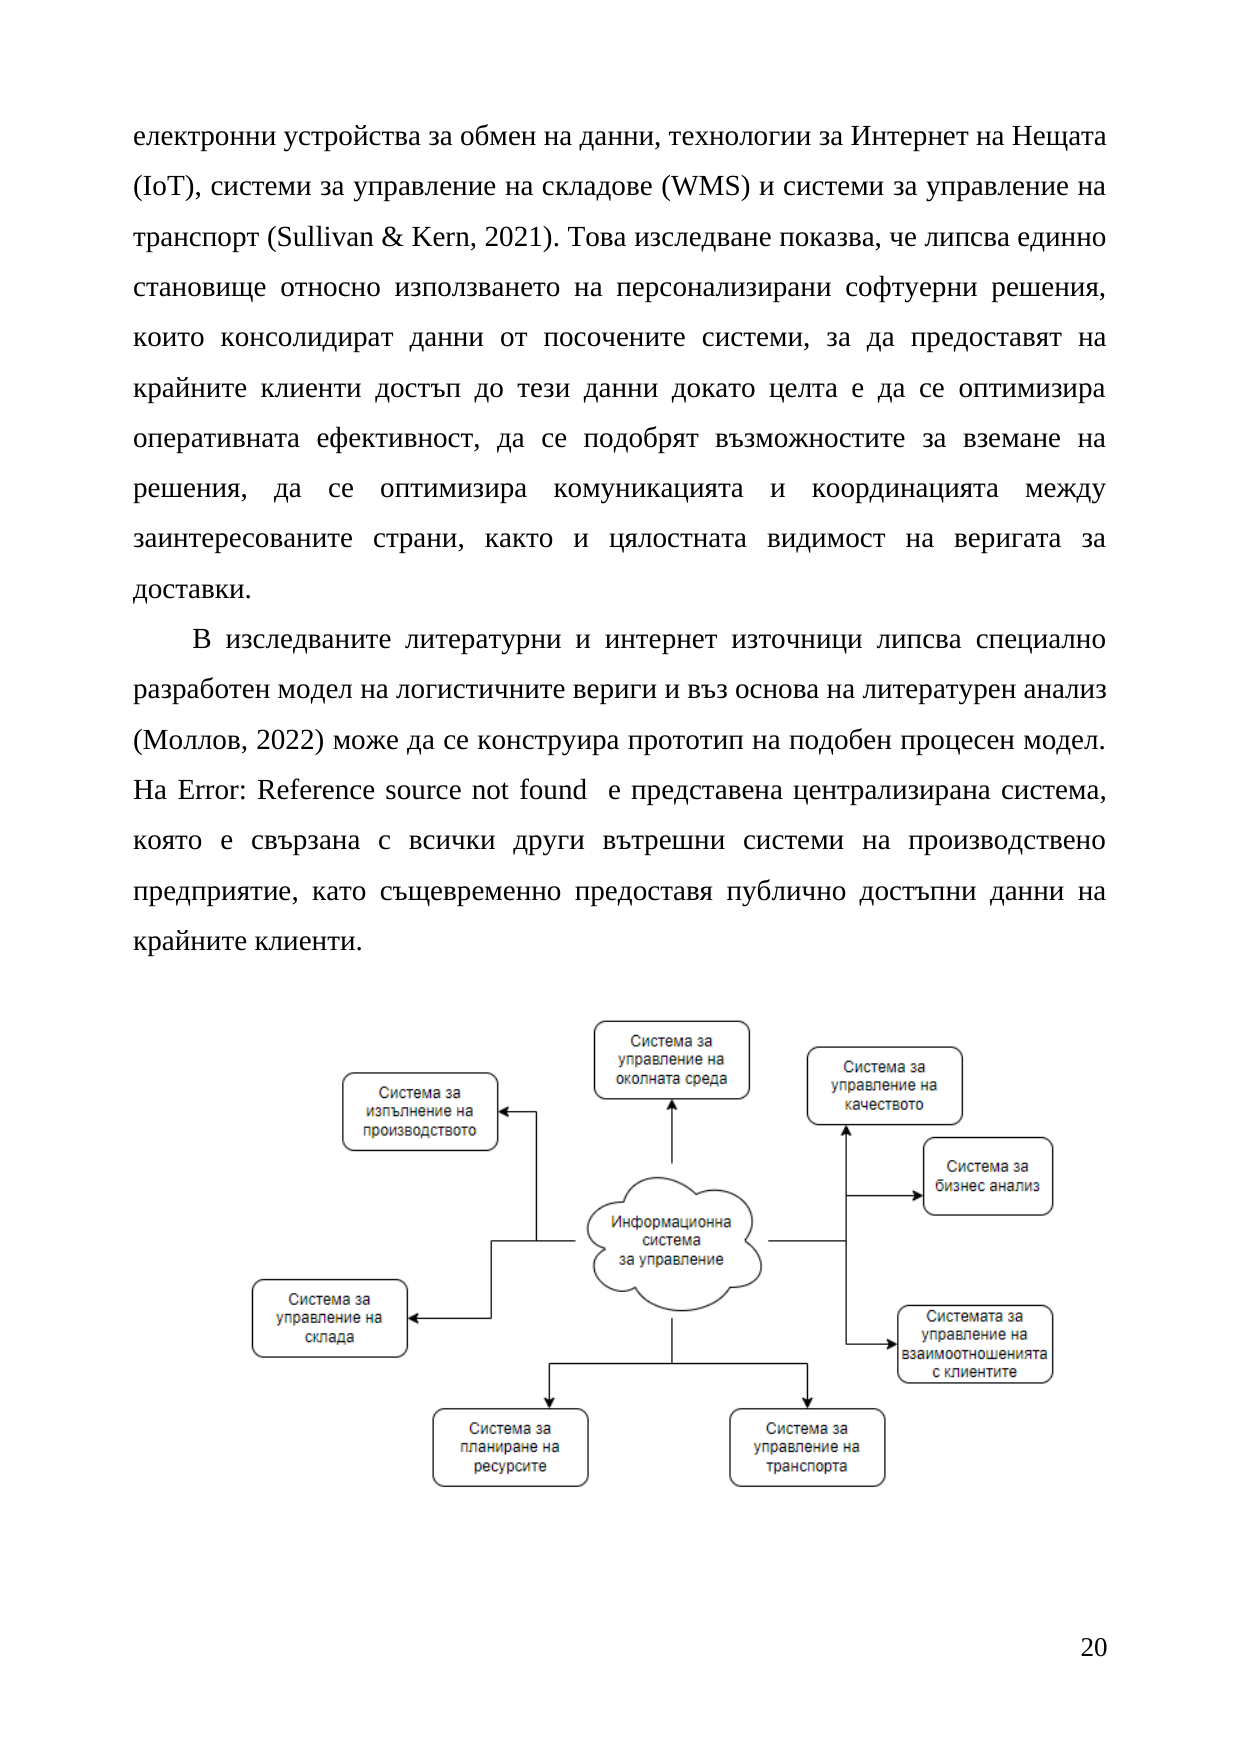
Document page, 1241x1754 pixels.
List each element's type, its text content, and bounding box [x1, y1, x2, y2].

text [133, 118, 1107, 604]
picture [221, 973, 1118, 1540]
text В изследваните литературни и интернет източници липсва специално разработен модел на логистичните вериги и въз основа на литературен анализ може да се конструира прототип на подобен процесен модел. На Фигура 1.2 е представена централизирана система, която е свързана с всички други вътрешни системи на производствено предприятие, като същевременно предоставя публично достъпни данни на крайните клиенти. [133, 621, 1107, 957]
